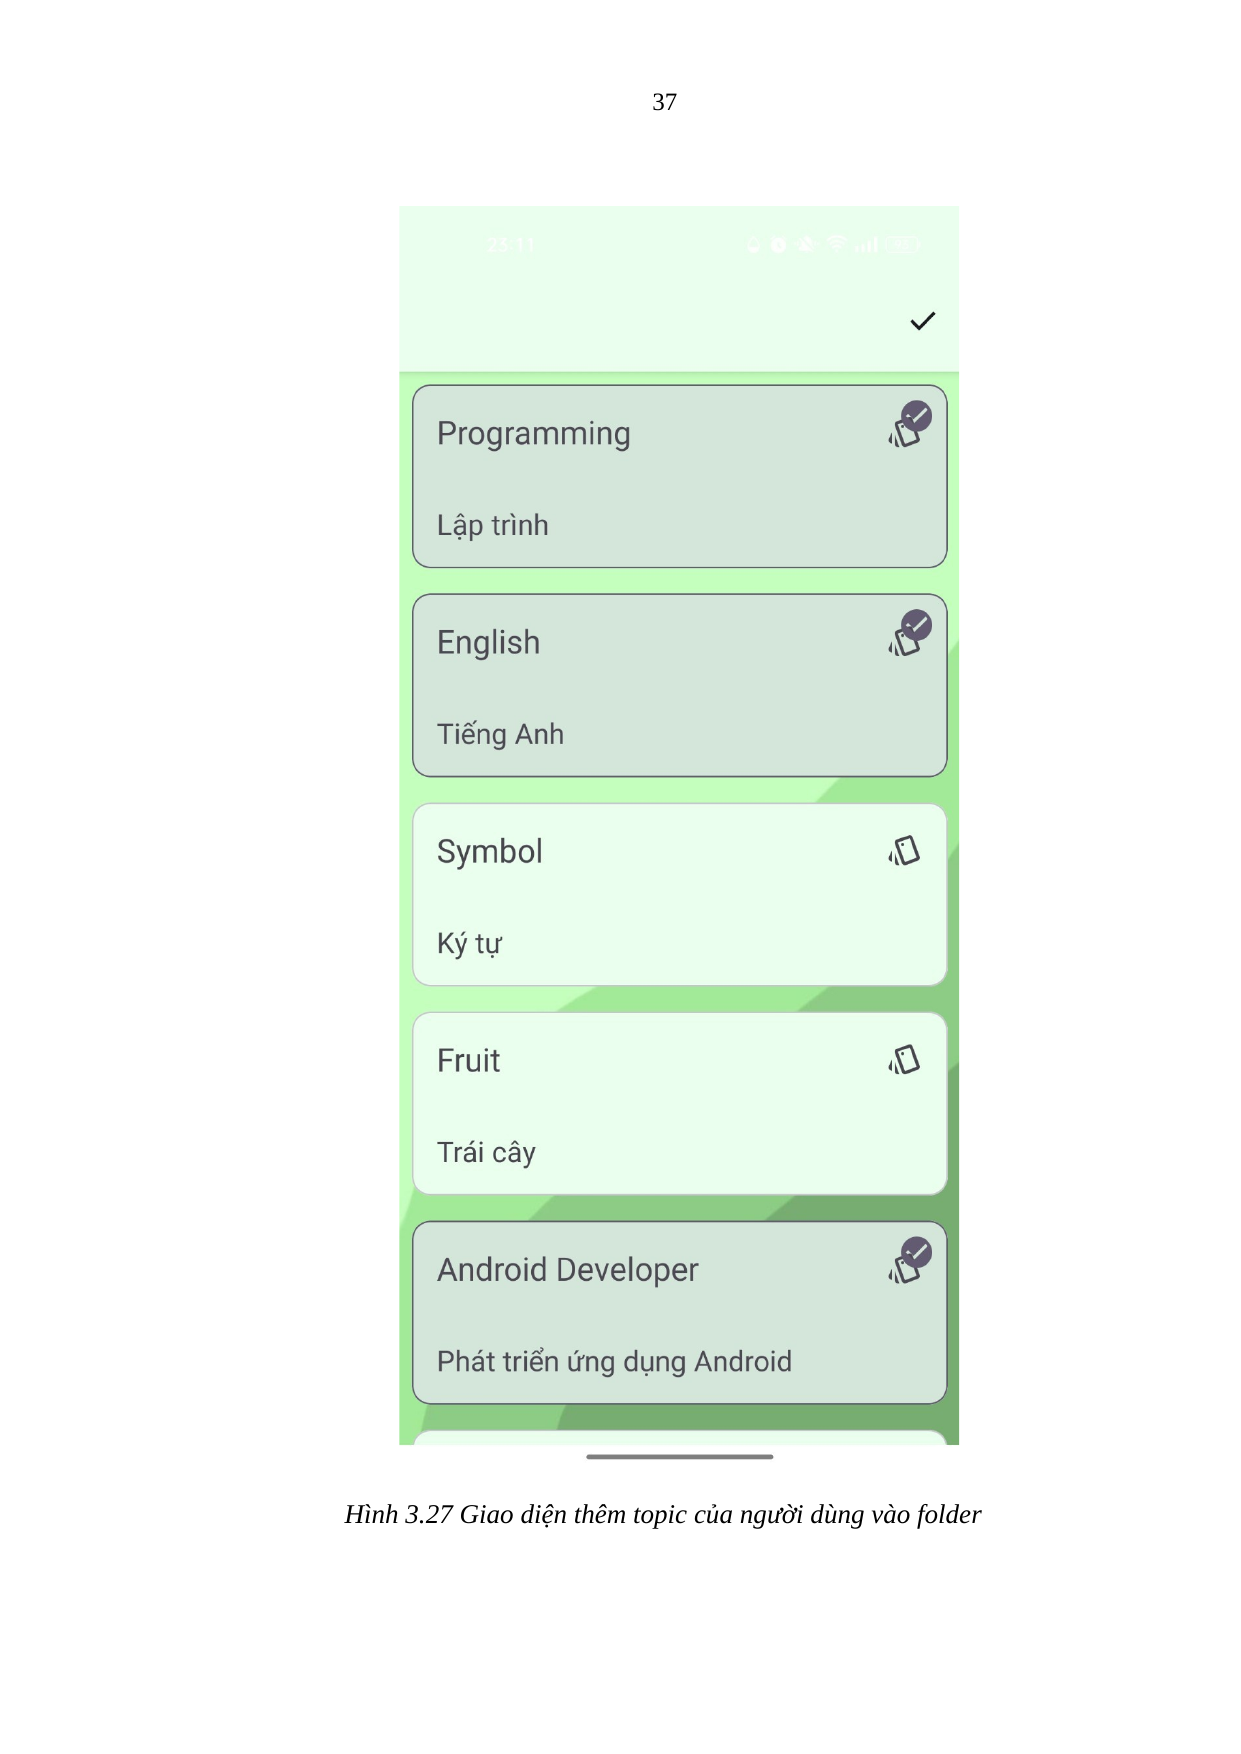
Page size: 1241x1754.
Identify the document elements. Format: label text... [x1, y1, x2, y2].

text Hình 3.27 Giao diện thêm topic của người dùng vào folder [207, 1498, 1122, 1530]
picture [399, 206, 960, 1470]
